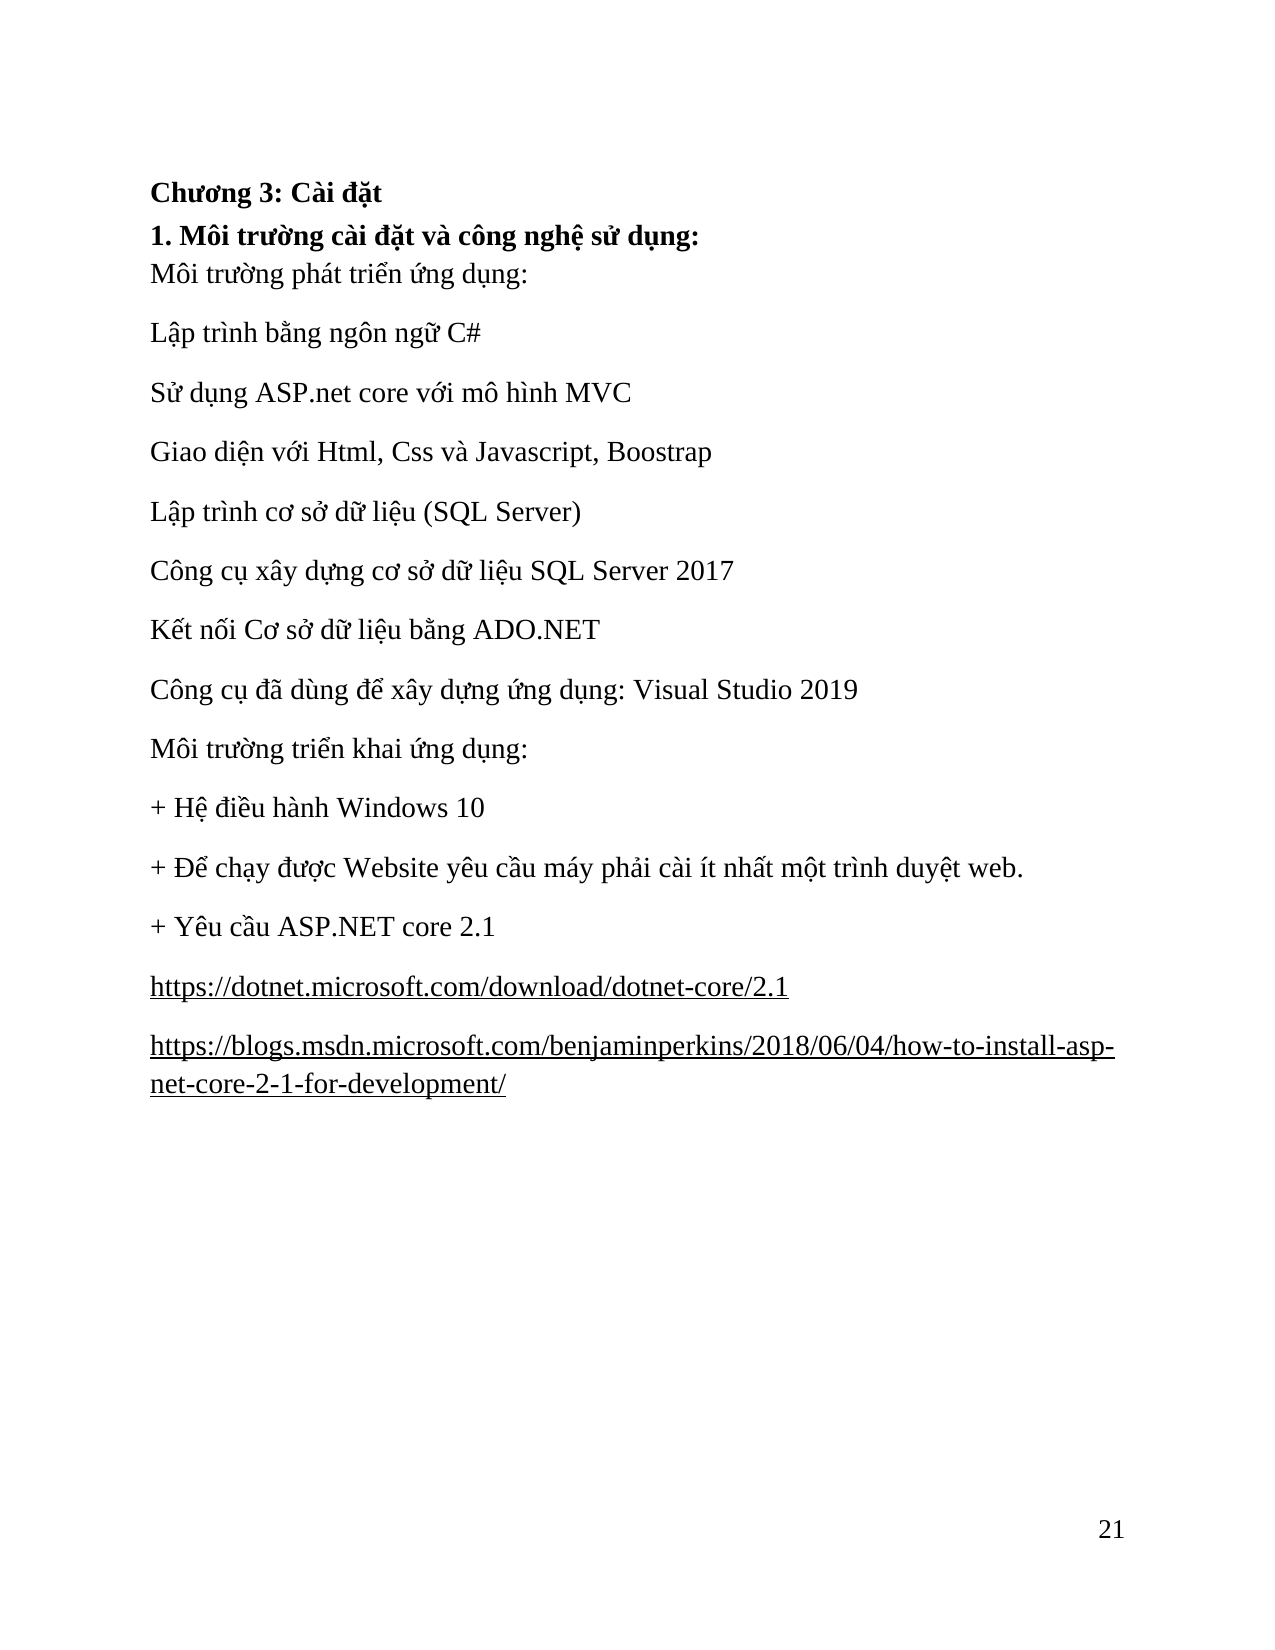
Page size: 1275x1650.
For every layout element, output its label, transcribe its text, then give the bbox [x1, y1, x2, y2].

text https://dotnet.microsoft.com/download/dotnet-core/2.1 [150, 969, 1125, 1002]
text Lập trình bằng ngôn ngữ C# [150, 316, 1125, 349]
text + Để chạy được Website yêu cầu máy phải cài ít nhất một trình duyệt web. [150, 850, 1125, 883]
text + Hệ điều hành Windows 10 [150, 791, 1125, 824]
text + Yêu cầu ASP.NET core 2.1 [150, 909, 1125, 943]
text Môi trường phát triển ứng dụng: [150, 256, 1125, 290]
text https://blogs.msdn.microsoft.com/benjaminperkins/2018/06/04/how-to-install-asp-net-core-2-1-for-development/ [150, 1028, 1125, 1100]
text Giao diện với Html, Css và Javascript, Boostrap [150, 434, 1125, 468]
text Sử dụng ASP.net core với mô hình MVC [150, 375, 1125, 408]
subtitle 1. Môi trường cài đặt và công nghệ sử dụng: [150, 218, 1125, 251]
text Công cụ xây dựng cơ sở dữ liệu SQL Server 2017 [150, 553, 1125, 587]
text Công cụ đã dùng để xây dựng ứng dụng: Visual Studio 2019 [150, 672, 1125, 705]
text Lập trình cơ sở dữ liệu (SQL Server) [150, 494, 1125, 527]
subtitle Chương 3: Cài đặt [150, 175, 1125, 208]
text Kết nối Cơ sở dữ liệu bằng ADO.NET [150, 612, 1125, 646]
text Môi trường triển khai ứng dụng: [150, 731, 1125, 765]
